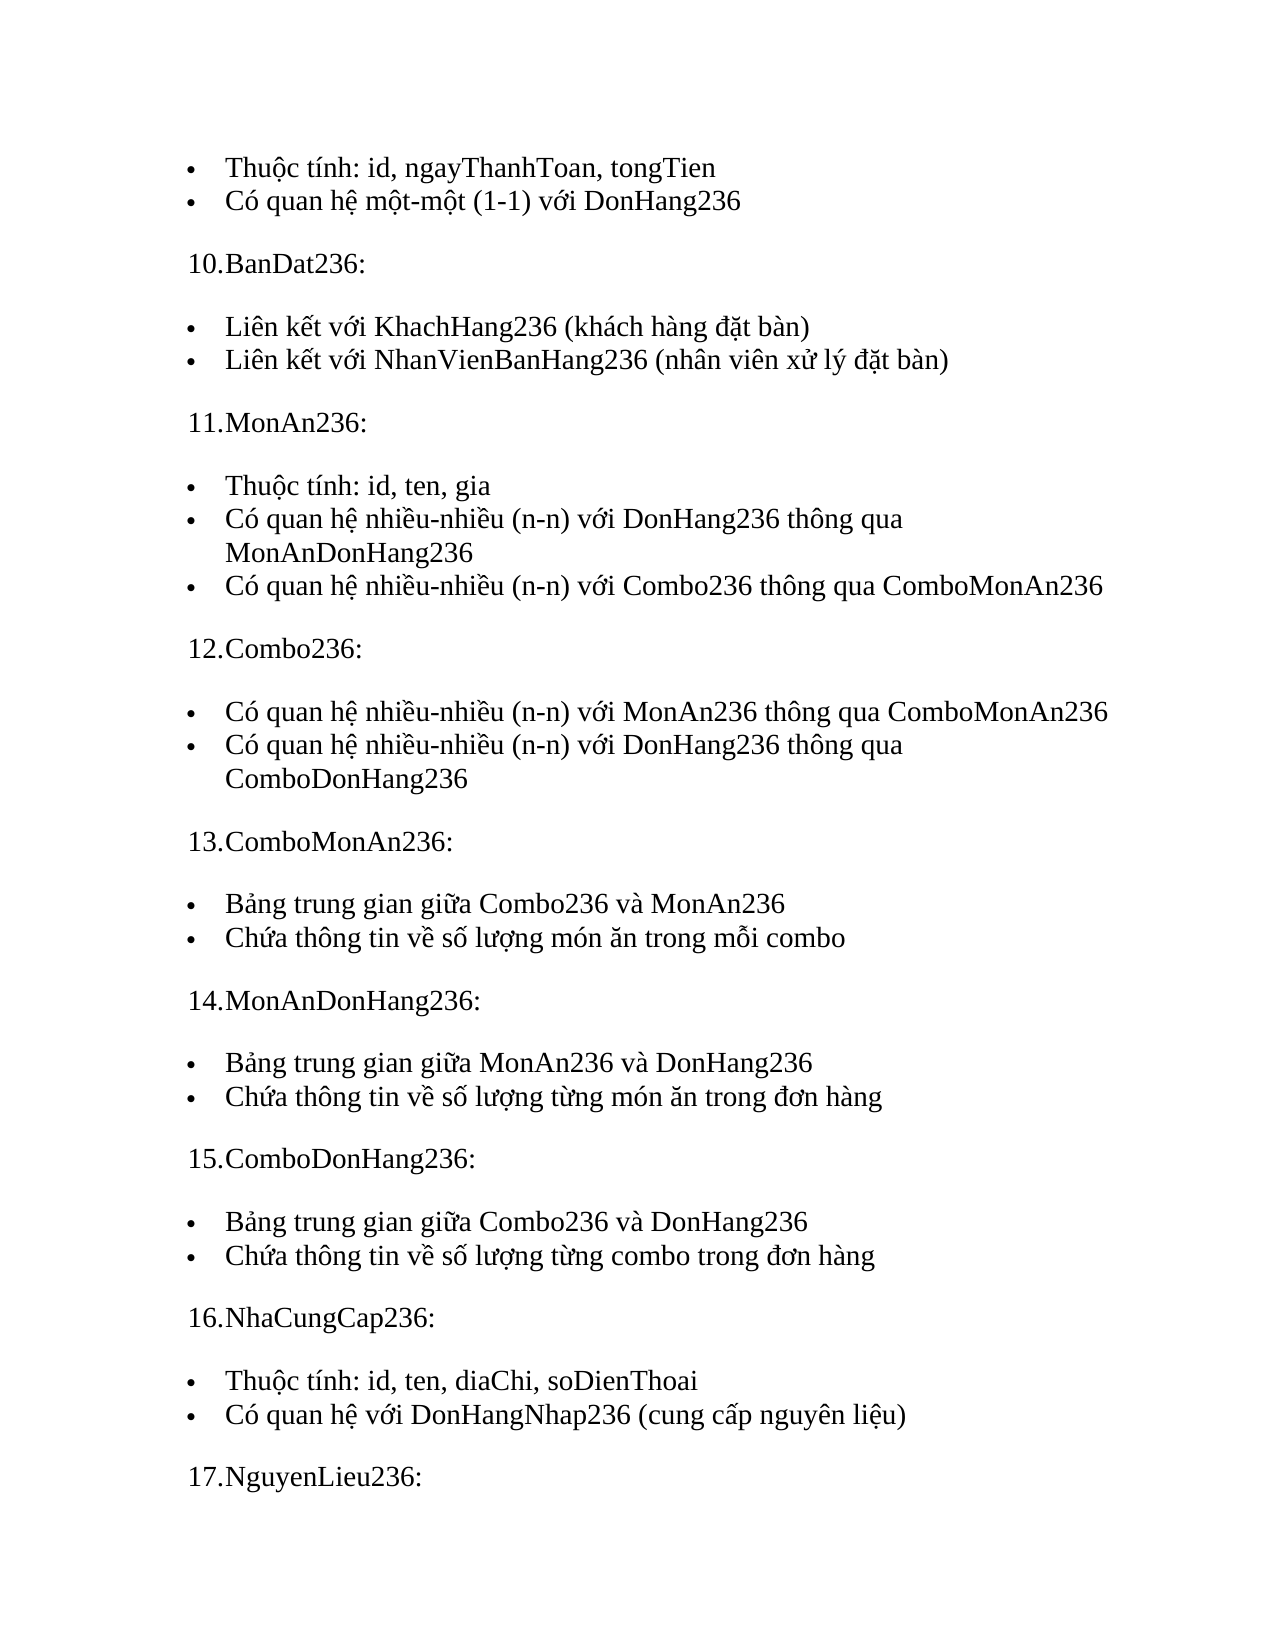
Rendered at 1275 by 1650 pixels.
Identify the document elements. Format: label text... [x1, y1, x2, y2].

list Có quan hệ với DonHangNhap236 (cung cấp nguyên liệu) [187, 1397, 1125, 1430]
list Có quan hệ một-một (1-1) với DonHang236 [187, 183, 1125, 217]
list Có quan hệ nhiều-nhiều (n-n) với Combo236 thông qua ComboMonAn236 [187, 568, 1125, 602]
list Thuộc tính: id, ngayThanhToan, tongTien [187, 150, 1125, 183]
list Có quan hệ nhiều-nhiều (n-n) với DonHang236 thông qua ComboDonHang236 [187, 727, 1125, 794]
list Thuộc tính: id, ten, diaChi, soDienThoai [187, 1363, 1125, 1397]
list Bảng trung gian giữa MonAn236 và DonHang236 [187, 1045, 1125, 1079]
list NhaCungCap236: [187, 1301, 1125, 1334]
list MonAn236: [187, 405, 1125, 439]
list MonAnDonHang236: [187, 983, 1125, 1016]
list Chứa thông tin về số lượng từng món ăn trong đơn hàng [187, 1079, 1125, 1112]
list Liên kết với KhachHang236 (khách hàng đặt bàn) [187, 309, 1125, 342]
list ComboDonHang236: [187, 1142, 1125, 1175]
list Bảng trung gian giữa Combo236 và DonHang236 [187, 1204, 1125, 1238]
list Có quan hệ nhiều-nhiều (n-n) với DonHang236 thông qua MonAnDonHang236 [187, 501, 1125, 568]
list Liên kết với NhanVienBanHang236 (nhân viên xử lý đặt bàn) [187, 342, 1125, 376]
list BanDat236: [187, 246, 1125, 280]
list NguyenLieu236: [187, 1459, 1125, 1493]
list Thuộc tính: id, ten, gia [187, 468, 1125, 501]
list Chứa thông tin về số lượng từng combo trong đơn hàng [187, 1238, 1125, 1271]
list ComboMonAn236: [187, 824, 1125, 857]
list Chứa thông tin về số lượng món ăn trong mỗi combo [187, 920, 1125, 953]
list Bảng trung gian giữa Combo236 và MonAn236 [187, 886, 1125, 920]
list Combo236: [187, 631, 1125, 665]
list Có quan hệ nhiều-nhiều (n-n) với MonAn236 thông qua ComboMonAn236 [187, 694, 1125, 727]
